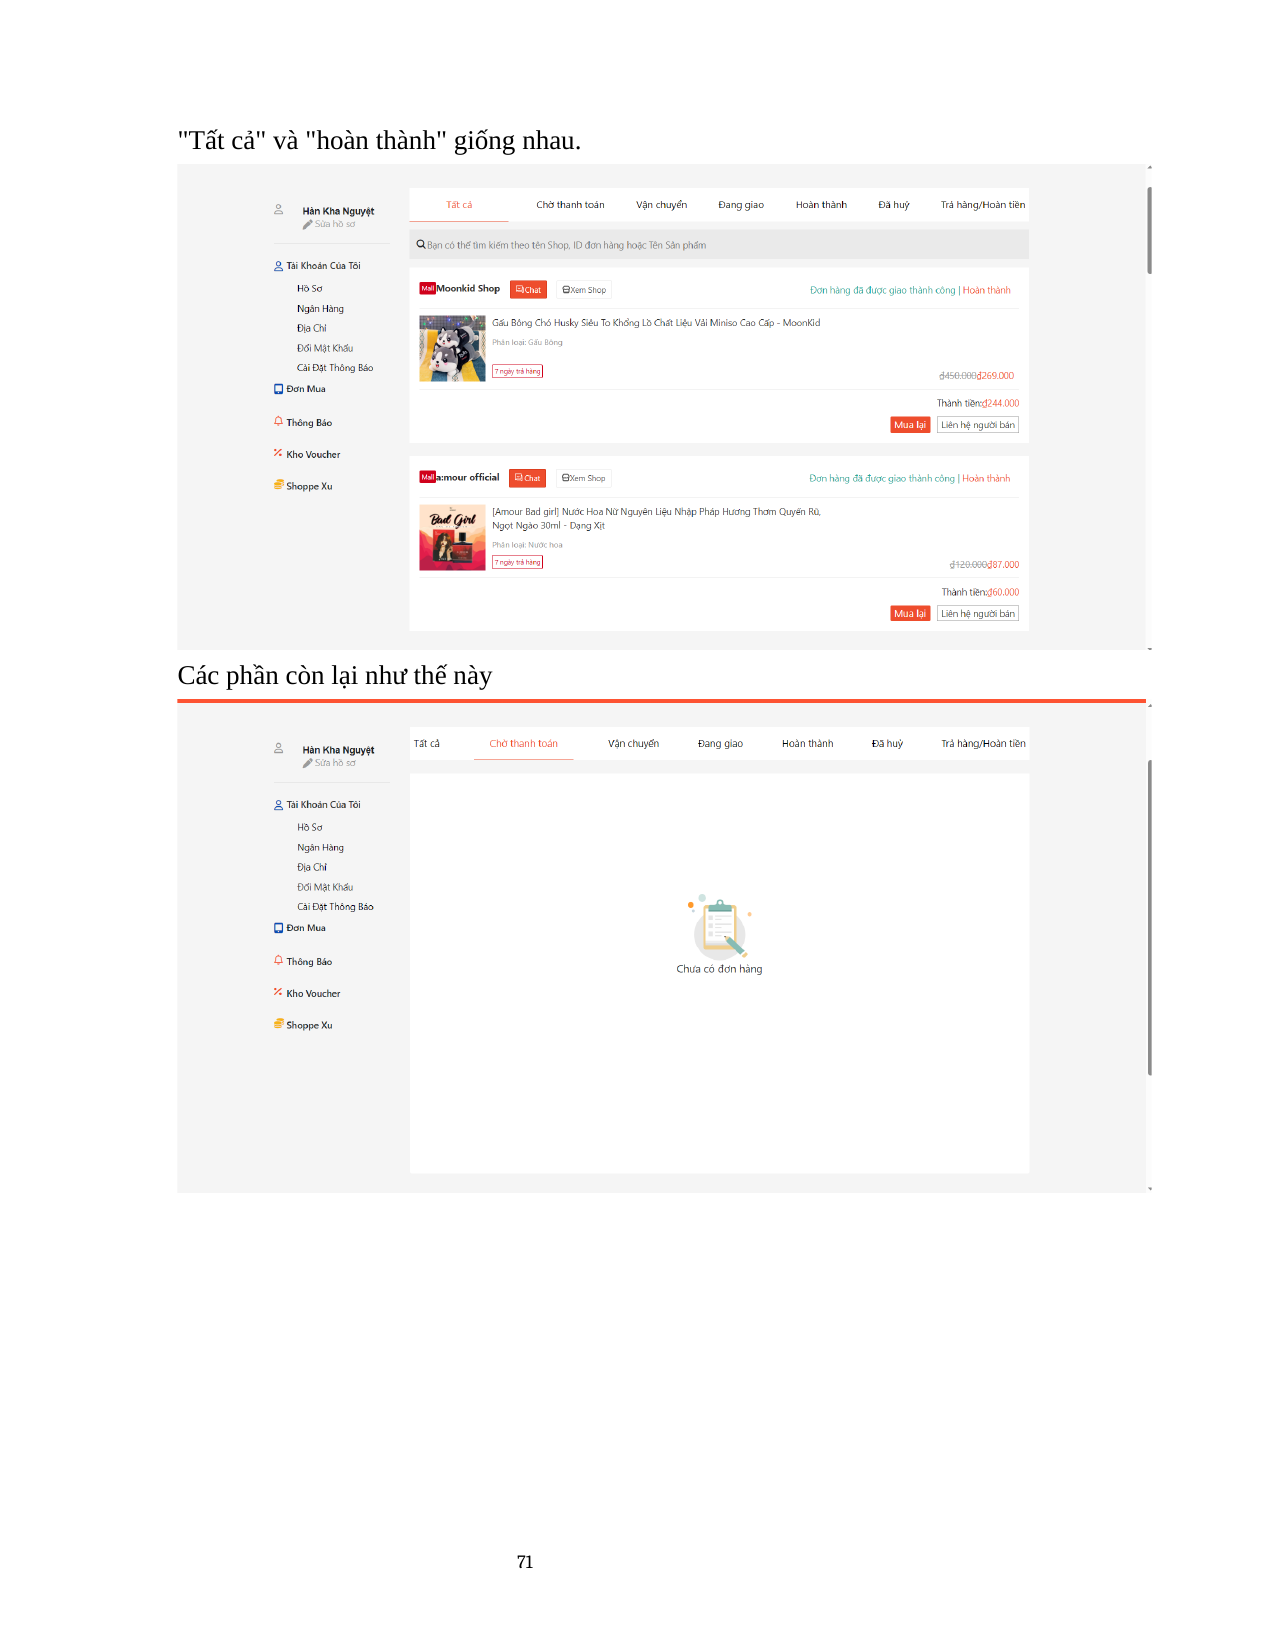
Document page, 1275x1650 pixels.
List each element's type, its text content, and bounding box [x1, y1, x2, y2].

picture [177, 164, 1152, 650]
picture [177, 699, 1152, 1193]
text Các phần còn lại như thế này [177, 659, 1157, 690]
text "Tất cả" và "hoàn thành" giống nhau. [177, 124, 1157, 156]
